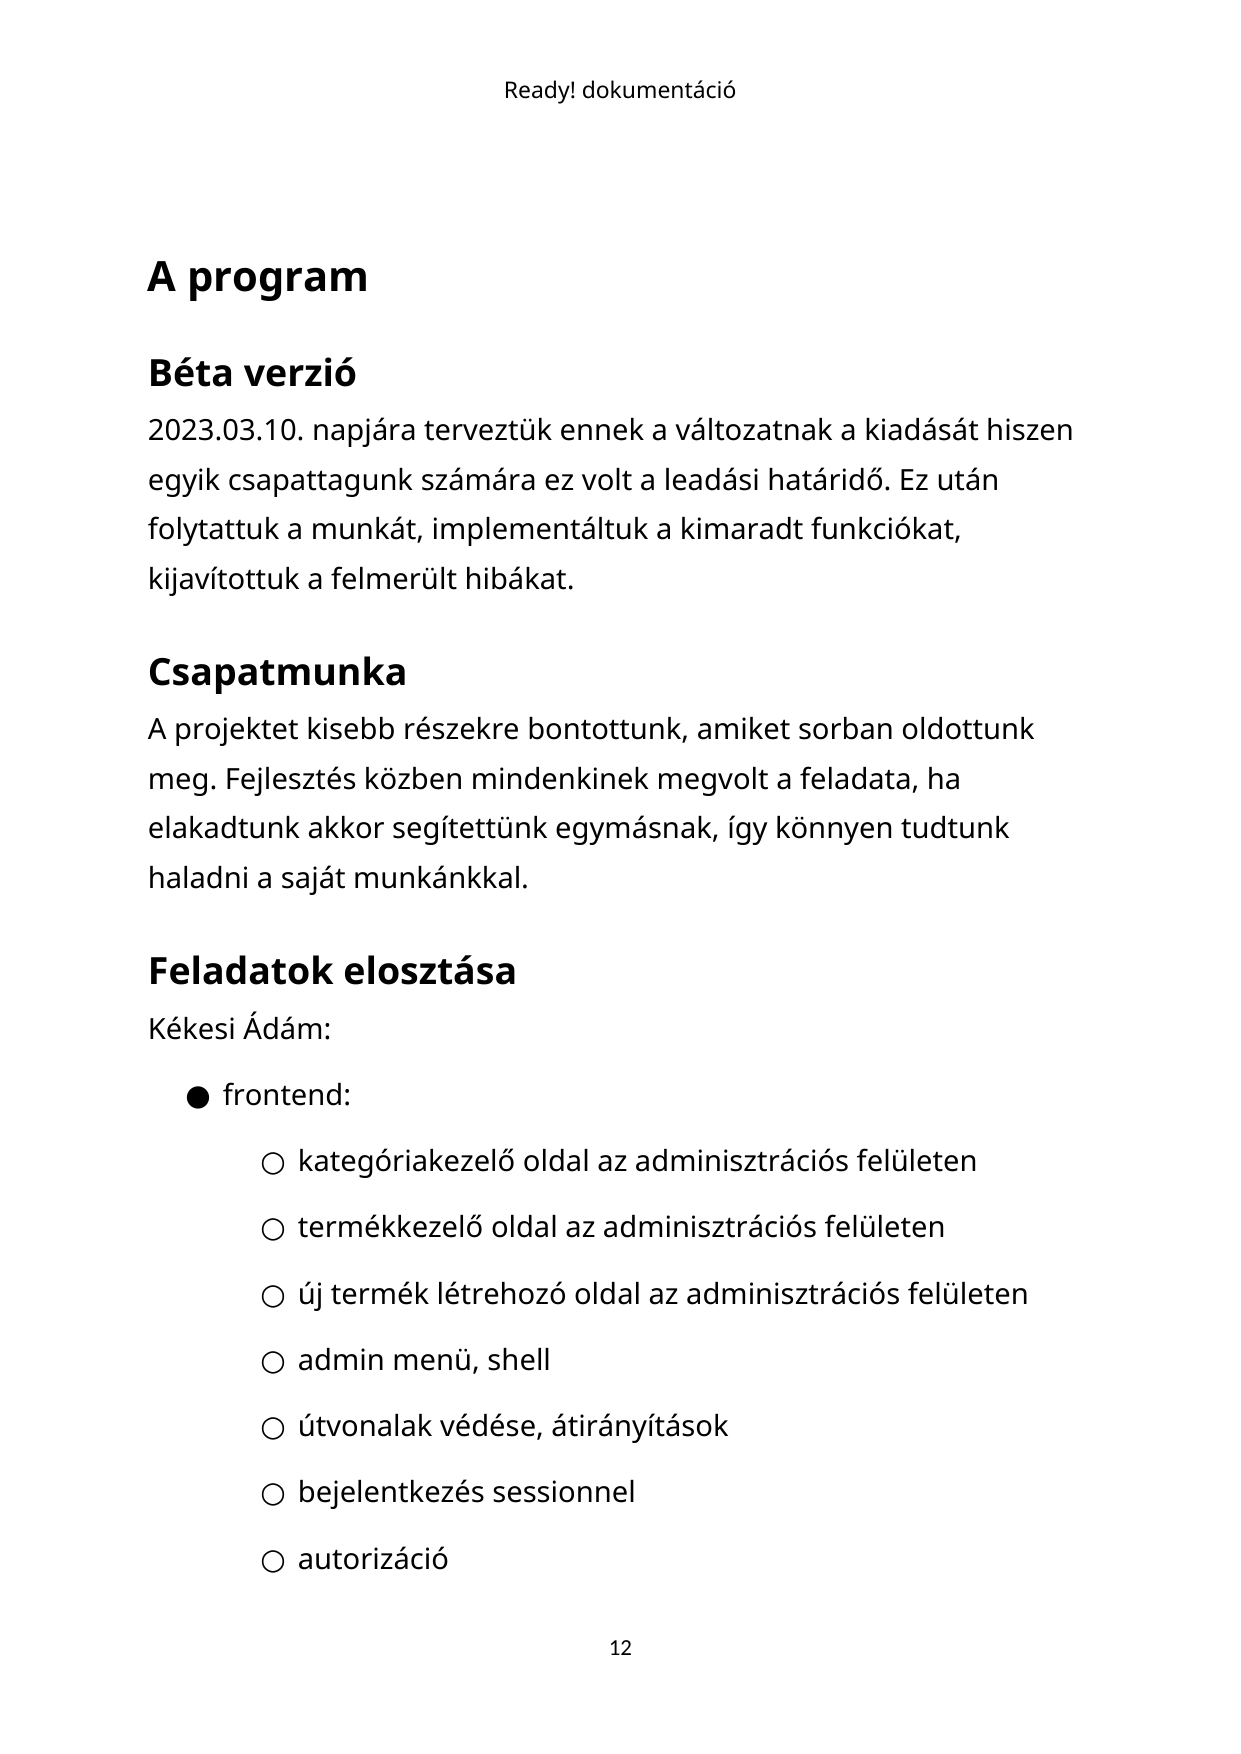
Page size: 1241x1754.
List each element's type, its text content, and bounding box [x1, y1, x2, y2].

text A projektet kisebb részekre bontottunk, amiket sorban oldottunk meg. Fejlesztés közben mindenkinek megvolt a feladata, ha elakadtunk akkor segítettünk egymásnak, így könnyen tudtunk haladni a saját munkánkkal. [148, 709, 1093, 897]
list új termék létrehozó oldal az adminisztrációs felületen [260, 1273, 1093, 1313]
list admin menü, shell [260, 1339, 1093, 1379]
subtitle Csapatmunka [148, 645, 1093, 696]
list frontend: [185, 1074, 1093, 1114]
list útvonalak védése, átirányítások [260, 1405, 1093, 1445]
subtitle Béta verzió [148, 346, 1093, 397]
text 2023.03.10. napjára terveztük ennek a változatnak a kiadását hiszen egyik csapattagunk számára ez volt a leadási határidő. Ez után folytattuk a munkát, implementáltuk a kimaradt funkciókat, kijavítottuk a felmerült hibákat. [148, 409, 1093, 598]
list bejelentkezés sessionnel [260, 1472, 1093, 1511]
list autorizáció [260, 1538, 1093, 1578]
subtitle A program [148, 247, 1093, 304]
text Kékesi Ádám: [148, 1008, 1093, 1048]
subtitle Feladatok elosztása [148, 944, 1093, 996]
list kategóriakezelő oldal az adminisztrációs felületen [260, 1140, 1093, 1180]
list termékkezelő oldal az adminisztrációs felületen [260, 1207, 1093, 1246]
